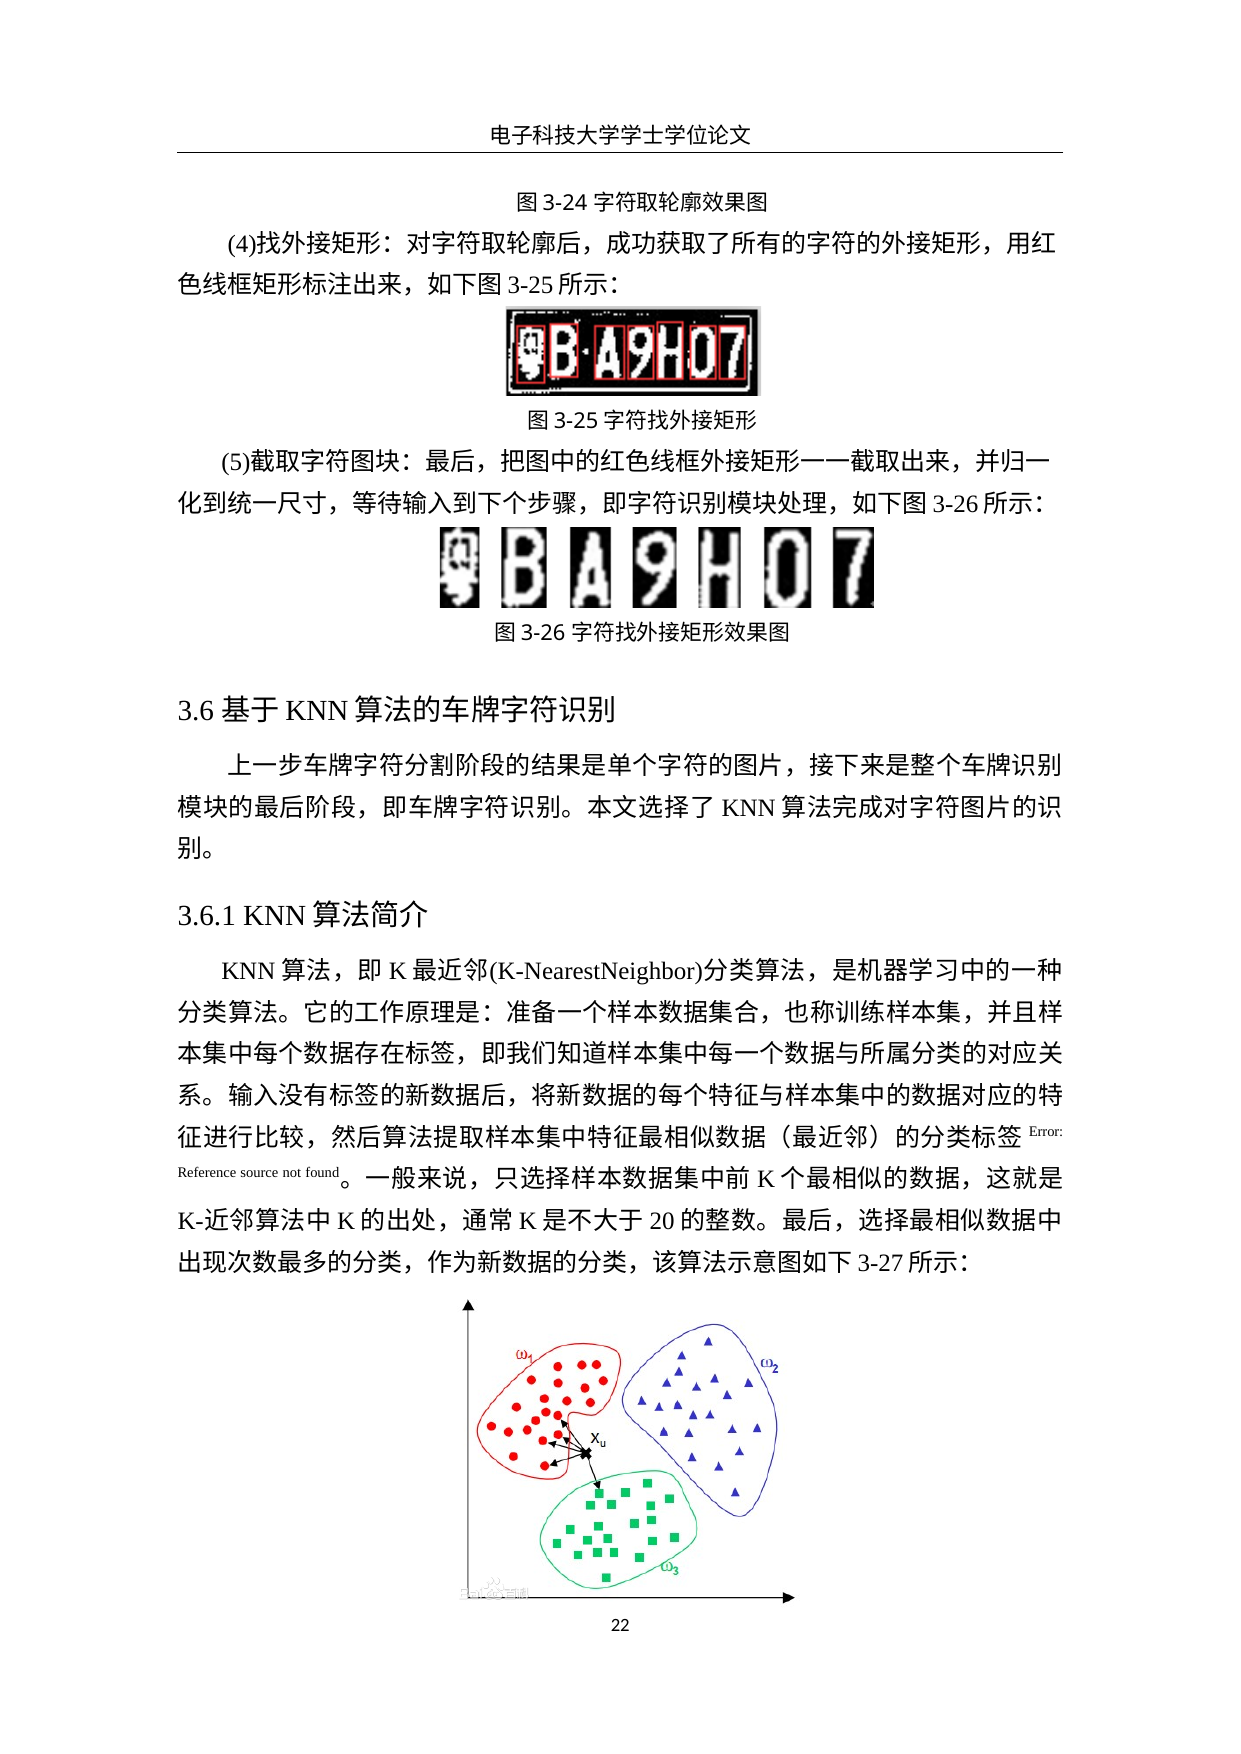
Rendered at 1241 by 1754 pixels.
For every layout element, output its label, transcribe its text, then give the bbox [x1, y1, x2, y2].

text 上一步车牌字符分割阶段的结果是单个字符的图片，接下来是整个车牌识别模块的最后阶段，即车牌字符识别。本文选择了KNN算法完成对字符图片的识别。 [177, 741, 1063, 866]
text (4)找外接矩形：对字符取轮廓后，成功获取了所有的字符的外接矩形，用红色线框矩形标注出来，如下图3-25所示： [177, 219, 1063, 302]
text 图3-25 字符找外接矩形 [177, 302, 1063, 437]
text 3.6.1 KNN算法简介 [177, 891, 1063, 933]
text (5)截取字符图块：最后，把图中的红色线框外接矩形一一截取出来，并归一化到统一尺寸，等待输入到下个步骤，即字符识别模块处理，如下图3-26所示： [177, 437, 1063, 521]
text 图3-24 字符取轮廓效果图 [177, 177, 1063, 219]
text 3.6 基于KNN算法的车牌字符识别 [177, 686, 1063, 729]
picture [439, 527, 874, 608]
picture [439, 1281, 825, 1616]
picture [505, 306, 762, 396]
